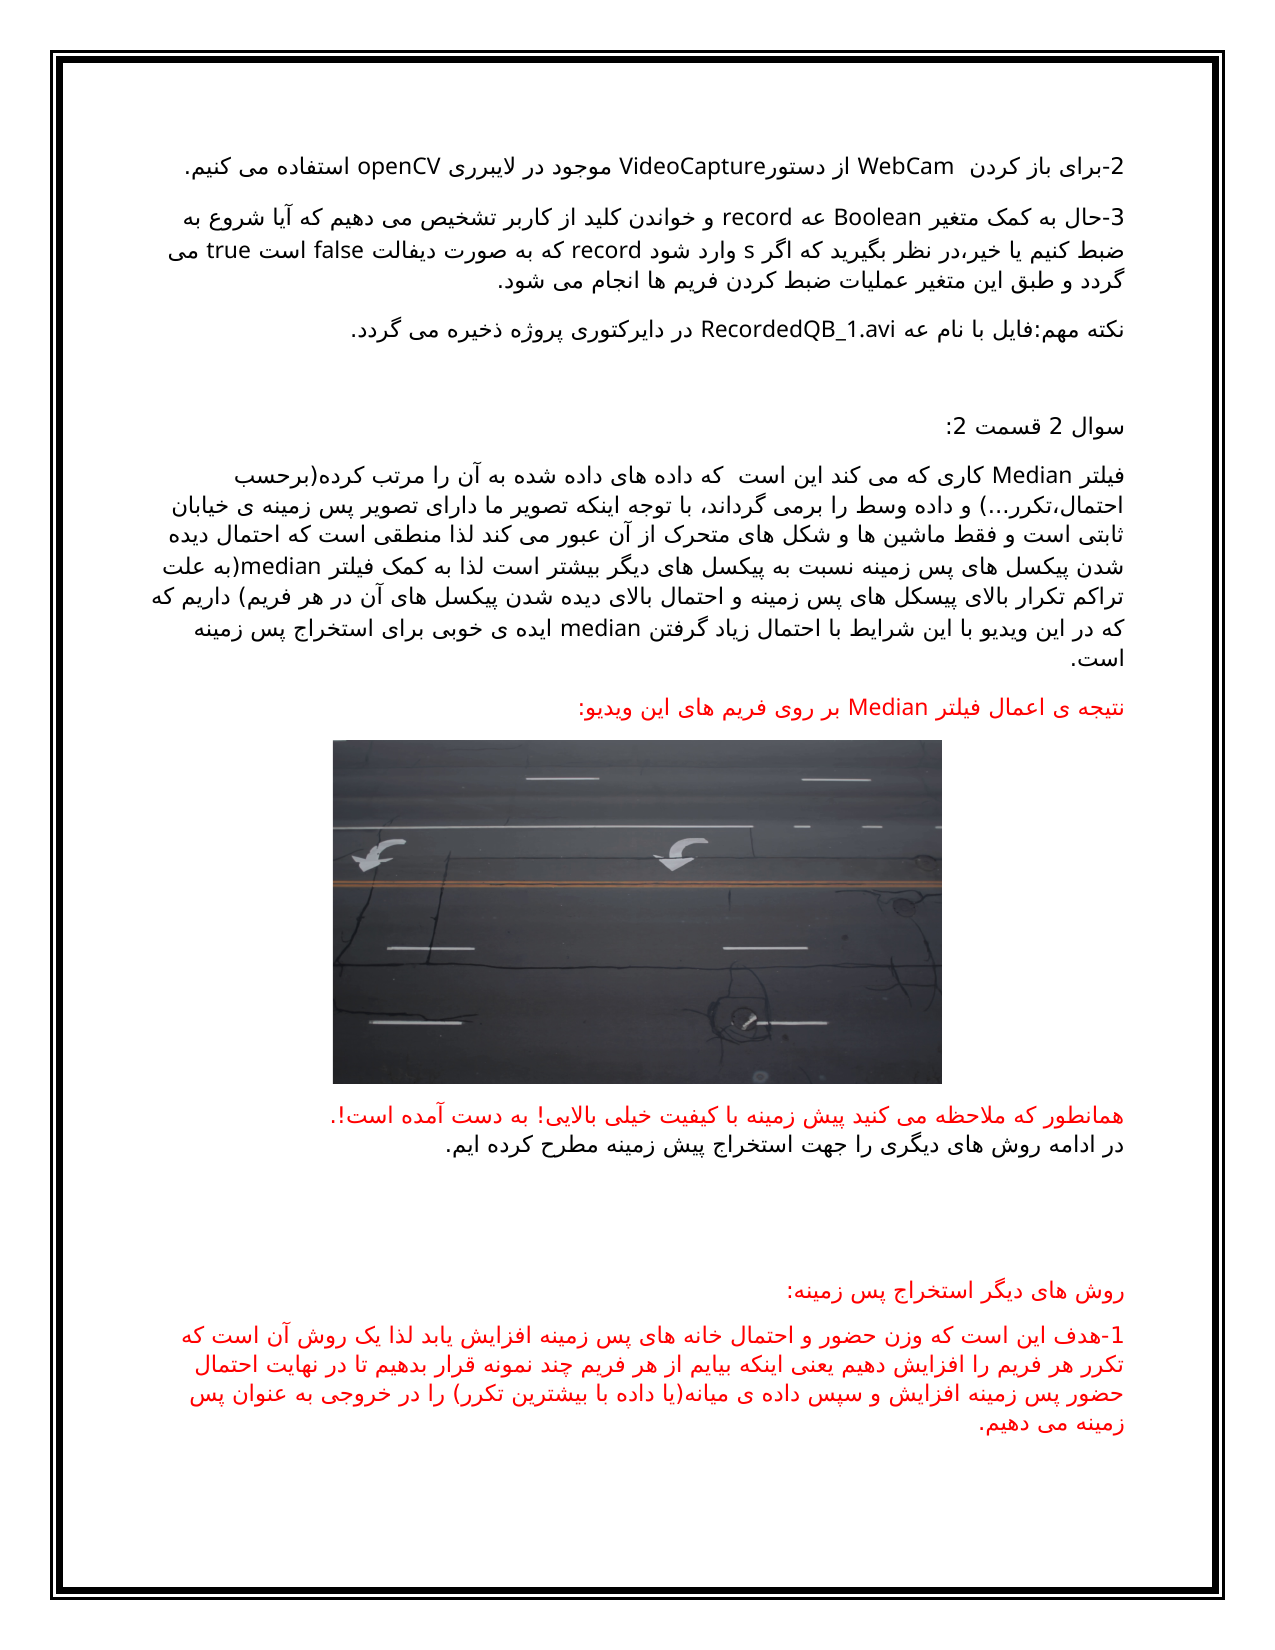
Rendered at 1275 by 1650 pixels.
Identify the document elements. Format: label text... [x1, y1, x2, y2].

text 2-برای باز کردن WebCam از دستورVideoCapture موجود در لایبرری openCV استفاده می کنیم. [150, 150, 1125, 181]
text همانطور که ملاحظه می کنید پیش زمینه با کیفیت خیلی بالایی! به دست آمده است!. در ادامه روش های دیگری را جهت استخراج پیش زمینه مطرح کرده ایم. [150, 1102, 1125, 1158]
picture [332, 740, 942, 1084]
text سوال 2 قسمت 2: [150, 413, 1125, 440]
text نکته مهم:فایل با نام عه RecordedQB_1.avi در دایرکتوری پروژه ذخیره می گردد. [150, 312, 1125, 344]
text 3-حال به کمک متغیر Boolean عه record و خواندن کلید از کاربر تشخیص می دهیم که آیا شروع به ضبط کنیم یا خیر،در نظر بگیرید که اگر s وارد شود record که به صورت دیفالت false است true می گردد و طبق این متغیر عملیات ضبط کردن فریم ها انجام می شود. [150, 200, 1125, 294]
text 1-هدف این است که وزن حضور و احتمال خانه های پس زمینه افزایش یابد لذا یک روش آن است که تکرر هر فریم را افزایش دهیم یعنی اینکه بیایم از هر فریم چند نمونه قرار بدهیم تا در نهایت احتمال حضور پس زمینه افزایش و سپس داده ی میانه(یا داده با بیشترین تکرر) را در خروجی به عنوان پس زمینه می دهیم. [150, 1323, 1125, 1436]
text نتیجه ی اعمال فیلتر Median بر روی فریم های این ویدیو: [150, 690, 1125, 722]
text فیلتر Median کاری که می کند این است که داده های داده شده به آن را مرتب کرده(برحسب احتمال،تکرر...) و داده وسط را برمی گرداند، با توجه اینکه تصویر ما دارای تصویر پس زمینه ی خیابان ثابتی است و فقط ماشین ها و شکل های متحرک از آن عبور می کند لذا منطقی است که احتمال دیده شدن پیکسل های پس زمینه نسبت به پیکسل های دیگر بیشتر است لذا به کمک فیلتر median(به علت تراکم تکرار بالای پیسکل های پس زمینه و احتمال بالای دیده شدن پیکسل های آن در هر فریم) داریم که که در این ویدیو با این شرایط با احتمال زیاد گرفتن median ایده ی خوبی برای استخراج پس زمینه است. [150, 459, 1125, 672]
text روش های دیگر استخراج پس زمینه: [150, 1277, 1125, 1304]
